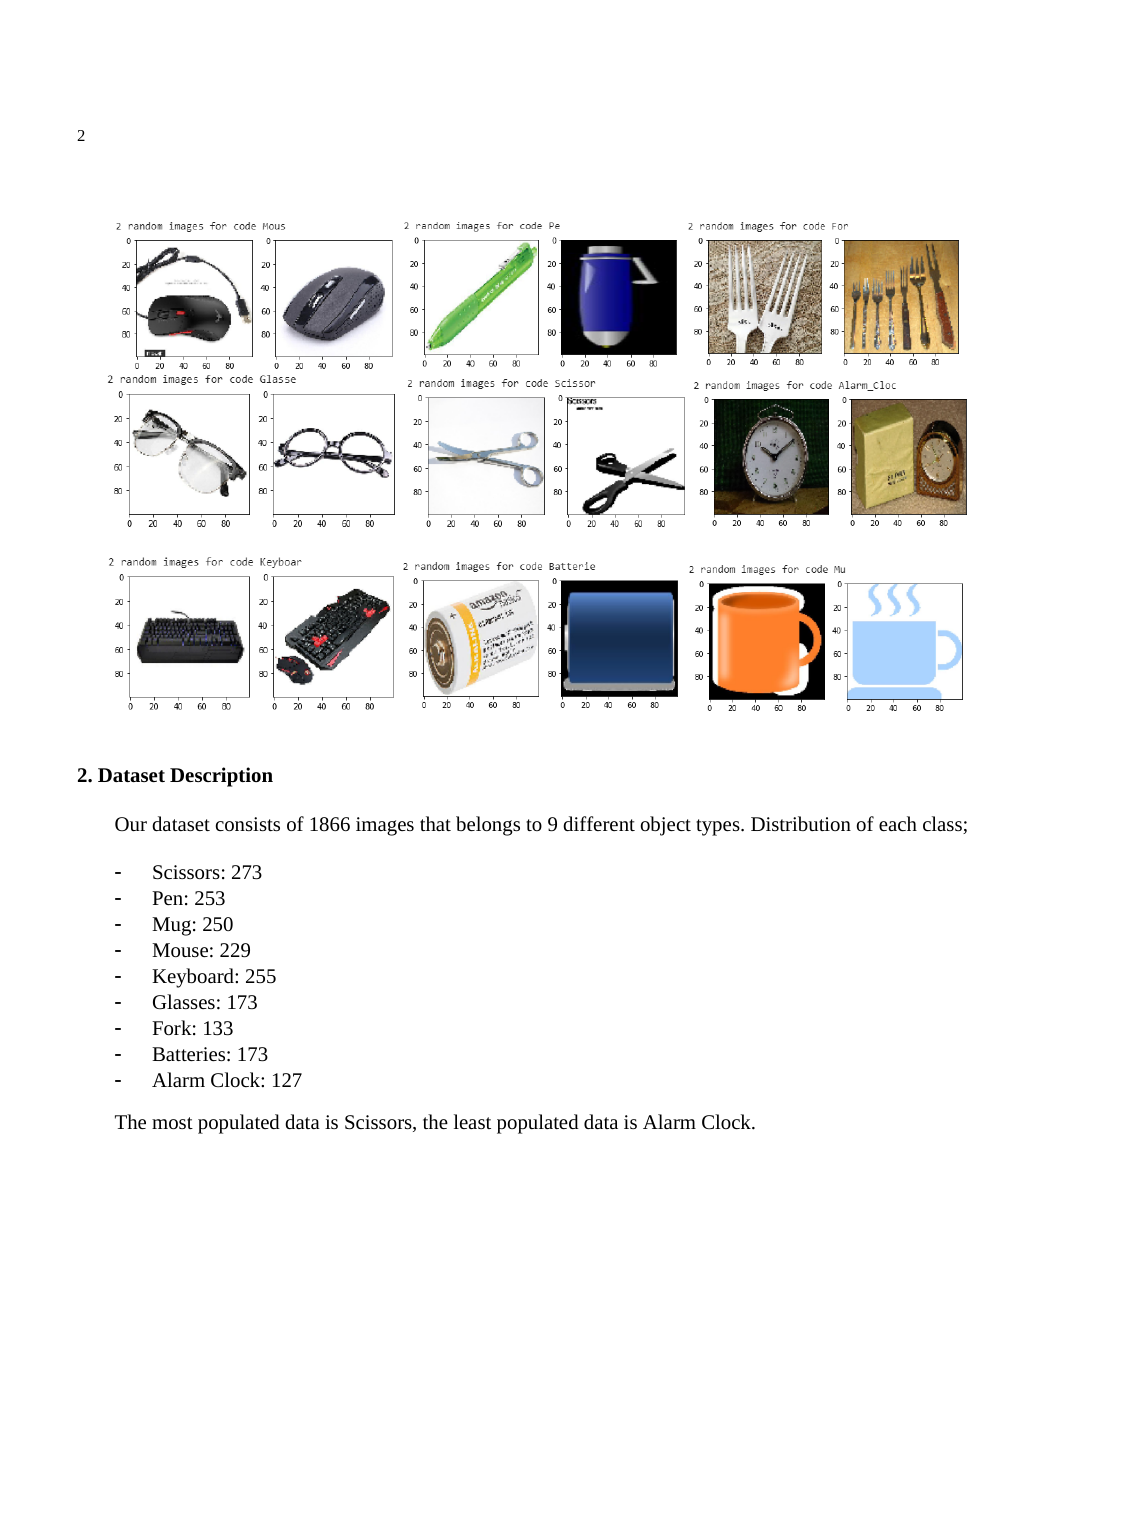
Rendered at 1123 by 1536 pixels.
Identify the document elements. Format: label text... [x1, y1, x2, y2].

text Our dataset consists of 1866 images that belongs to 9 different object types. Distribution of each class; [77, 812, 998, 836]
text The most populated data is Scissors, the least populated data is Alarm Clock. [77, 1110, 998, 1134]
list Mug: 250 [114, 912, 998, 936]
list Scissors: 273 [114, 860, 998, 884]
list Keyboard: 255 [114, 964, 998, 988]
list Fork: 133 [114, 1016, 998, 1040]
list Pen: 253 [114, 886, 998, 910]
list Alarm Clock: 127 [114, 1068, 998, 1092]
text Dataset Description [77, 762, 998, 787]
list Batteries: 173 [114, 1042, 998, 1066]
list Mouse: 229 [114, 938, 998, 962]
picture [104, 554, 971, 713]
list Glasses: 173 [114, 990, 998, 1014]
picture [103, 217, 972, 531]
